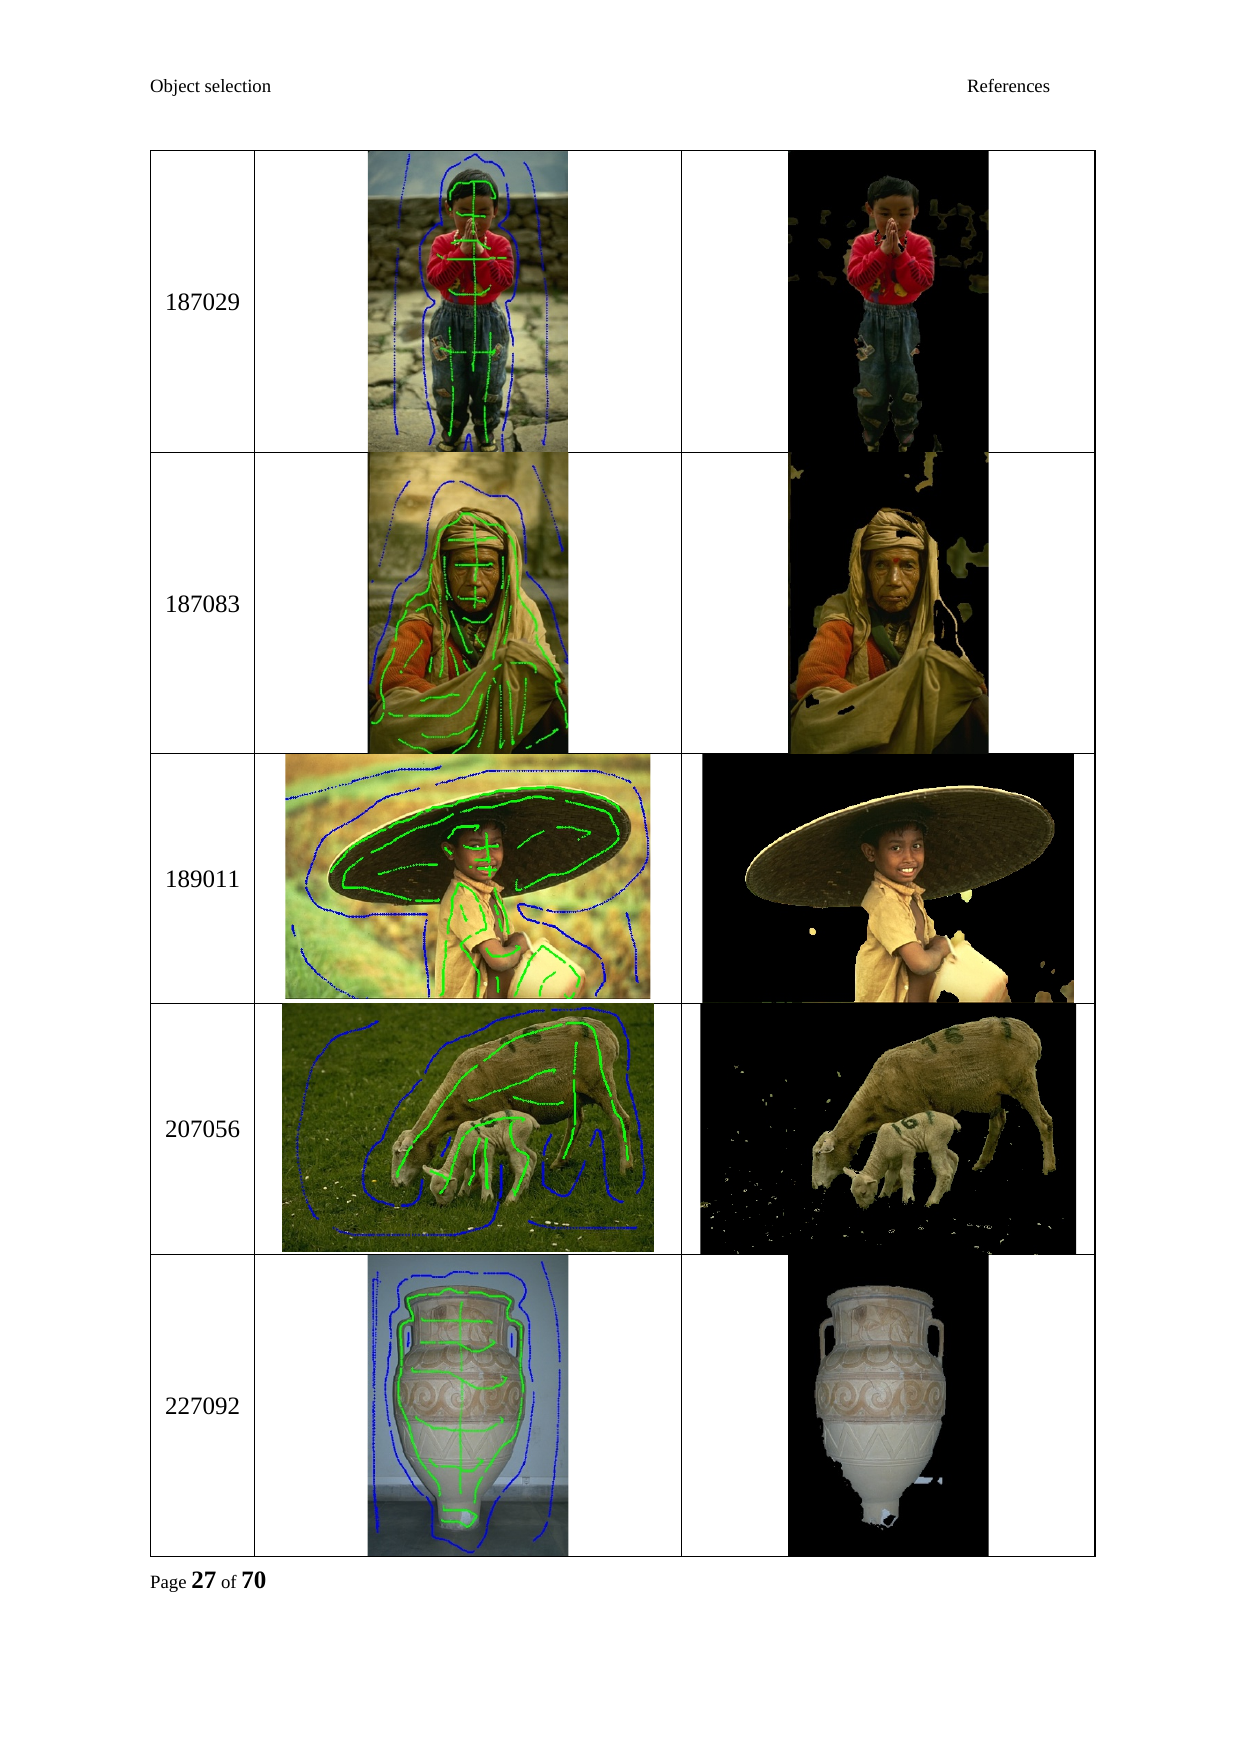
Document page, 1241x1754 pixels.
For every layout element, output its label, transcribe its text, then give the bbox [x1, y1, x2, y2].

picture [367, 1255, 569, 1556]
table_cell [569, 1255, 681, 1556]
table_cell 227092 [151, 1255, 254, 1556]
table_cell 187083 [151, 453, 254, 753]
table_cell [1074, 754, 1094, 1002]
picture [700, 151, 1077, 1556]
table_cell 189011 [151, 754, 254, 1002]
table_cell [989, 453, 1094, 753]
picture [282, 1003, 654, 1252]
table_cell [682, 1004, 700, 1254]
table_cell [255, 453, 367, 753]
table_cell [682, 1255, 788, 1556]
table_cell 187029 [151, 151, 254, 452]
table_cell [682, 453, 788, 753]
table_cell [255, 754, 681, 1002]
table_cell [682, 754, 702, 1002]
picture [285, 151, 651, 999]
table_cell [989, 151, 1094, 452]
table_cell [255, 151, 367, 452]
table_cell [1077, 1004, 1094, 1254]
table_cell [255, 1255, 367, 1556]
table_cell [682, 151, 788, 452]
table_cell [568, 151, 681, 452]
table_cell [989, 1255, 1094, 1556]
table_cell [569, 453, 681, 753]
table_cell 207056 [151, 1004, 254, 1254]
table_cell [255, 1004, 681, 1254]
